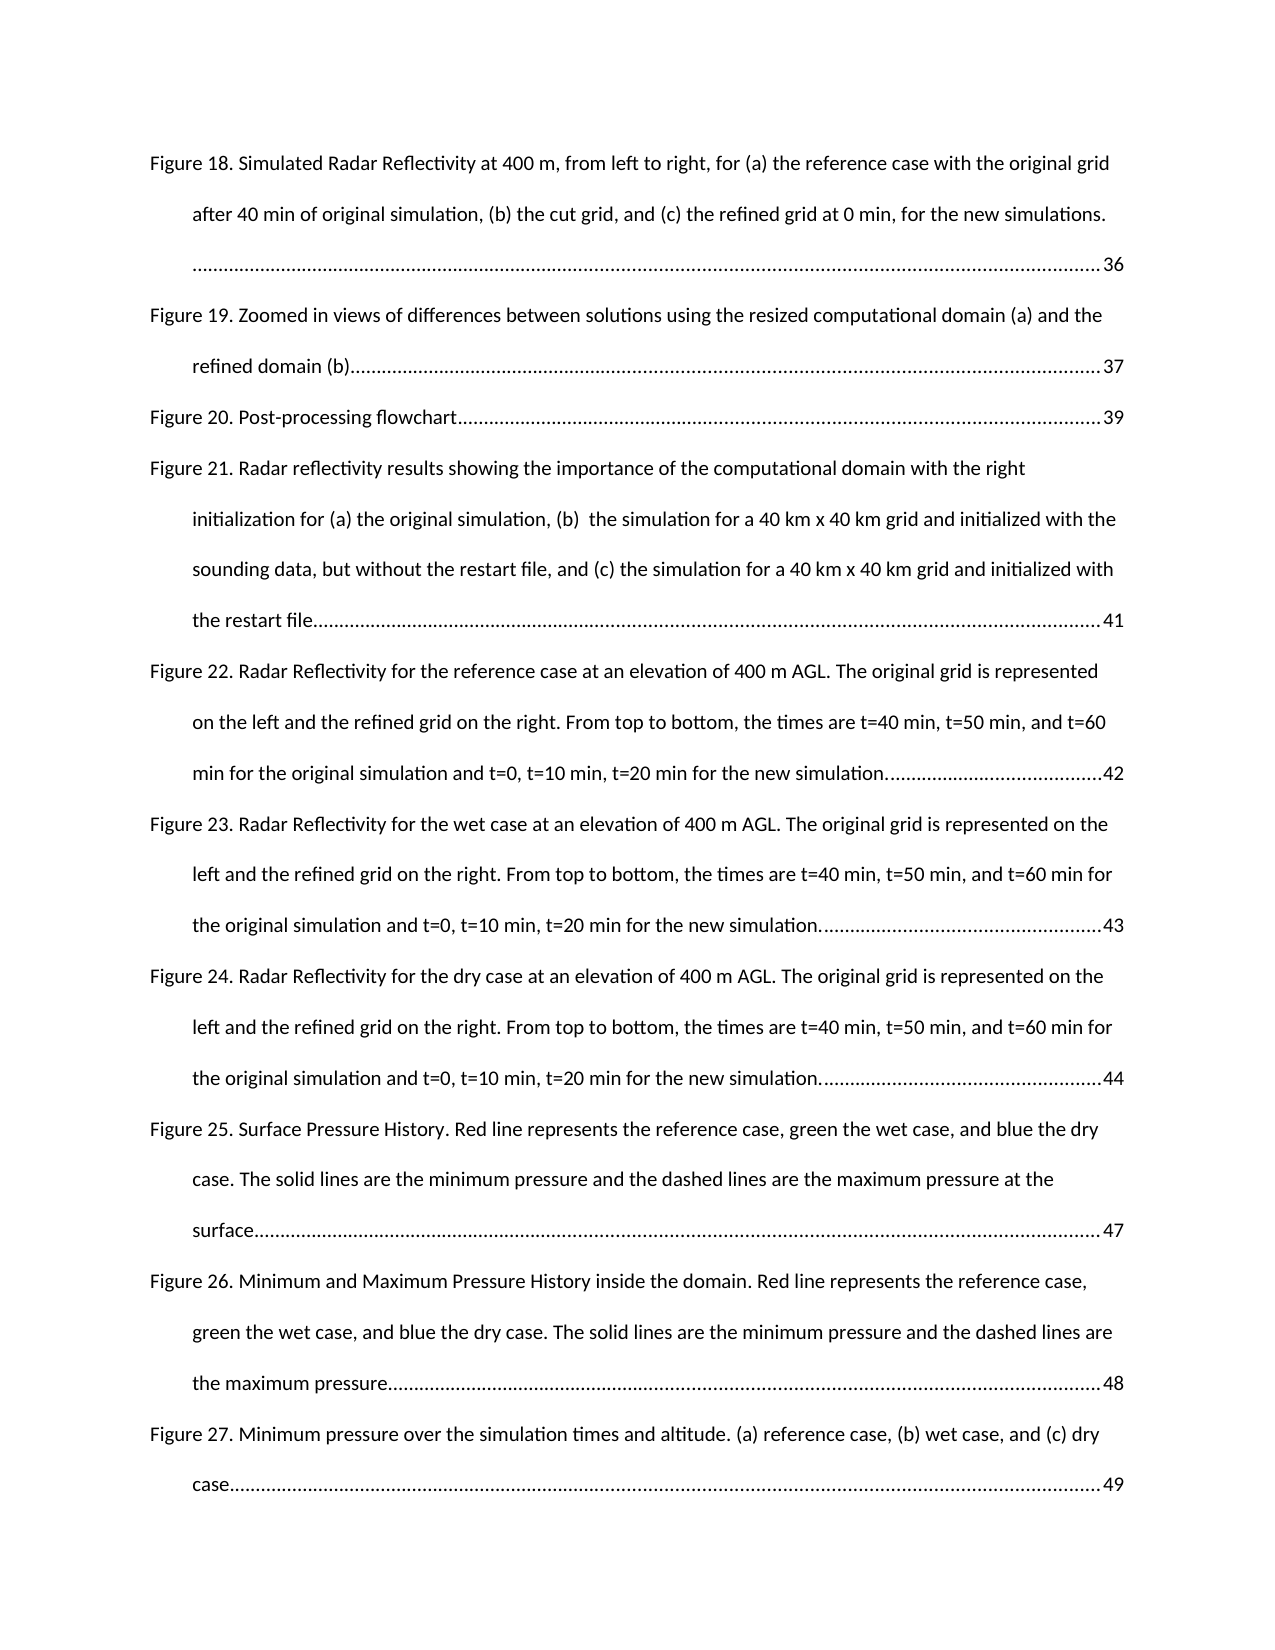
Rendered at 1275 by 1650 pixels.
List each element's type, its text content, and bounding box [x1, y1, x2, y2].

text Figure 20. Post-processing flowchart 39 [150, 404, 1125, 429]
text Figure 27. Minimum pressure over the simulation times and altitude. (a) reference case, (b) wet case, and (c) dry case. 49 [150, 1421, 1125, 1497]
text Figure 22. Radar Reflectivity for the reference case at an elevation of 400 m AGL. The original grid is represented on the left and the refined grid on the right. From top to bottom, the times are t=40 min, t=50 min, and t=60 min for the original simulation and t=0, t=10 min, t=20 min for the new simulation. 42 [150, 658, 1125, 785]
text Figure 21. Radar reflectivity results showing the importance of the computational domain with the right initialization for (a) the original simulation, (b) the simulation for a 40 km x 40 km grid and initialized with the sounding data, but without the restart file, and (c) the simulation for a 40 km x 40 km grid and initialized with the restart file. 41 [150, 455, 1125, 633]
text Figure 23. Radar Reflectivity for the wet case at an elevation of 400 m AGL. The original grid is represented on the left and the refined grid on the right. From top to bottom, the times are t=40 min, t=50 min, and t=60 min for the original simulation and t=0, t=10 min, t=20 min for the new simulation. 43 [150, 811, 1125, 938]
text Figure 18. Simulated Radar Reflectivity at 400 m, from left to right, for (a) the reference case with the original grid after 40 min of original simulation, (b) the cut grid, and (c) the refined grid at 0 min, for the new simulations. 36 [150, 150, 1125, 277]
text Figure 19. Zoomed in views of differences between solutions using the resized computational domain (a) and the refined domain (b). 37 [150, 302, 1125, 379]
text Figure 25. Surface Pressure History. Red line represents the reference case, green the wet case, and blue the dry case. The solid lines are the minimum pressure and the dashed lines are the maximum pressure at the surface. 47 [150, 1116, 1125, 1243]
text Figure 26. Minimum and Maximum Pressure History inside the domain. Red line represents the reference case, green the wet case, and blue the dry case. The solid lines are the minimum pressure and the dashed lines are the maximum pressure 48 [150, 1268, 1125, 1395]
text Figure 24. Radar Reflectivity for the dry case at an elevation of 400 m AGL. The original grid is represented on the left and the refined grid on the right. From top to bottom, the times are t=40 min, t=50 min, and t=60 min for the original simulation and t=0, t=10 min, t=20 min for the new simulation. 44 [150, 963, 1125, 1090]
